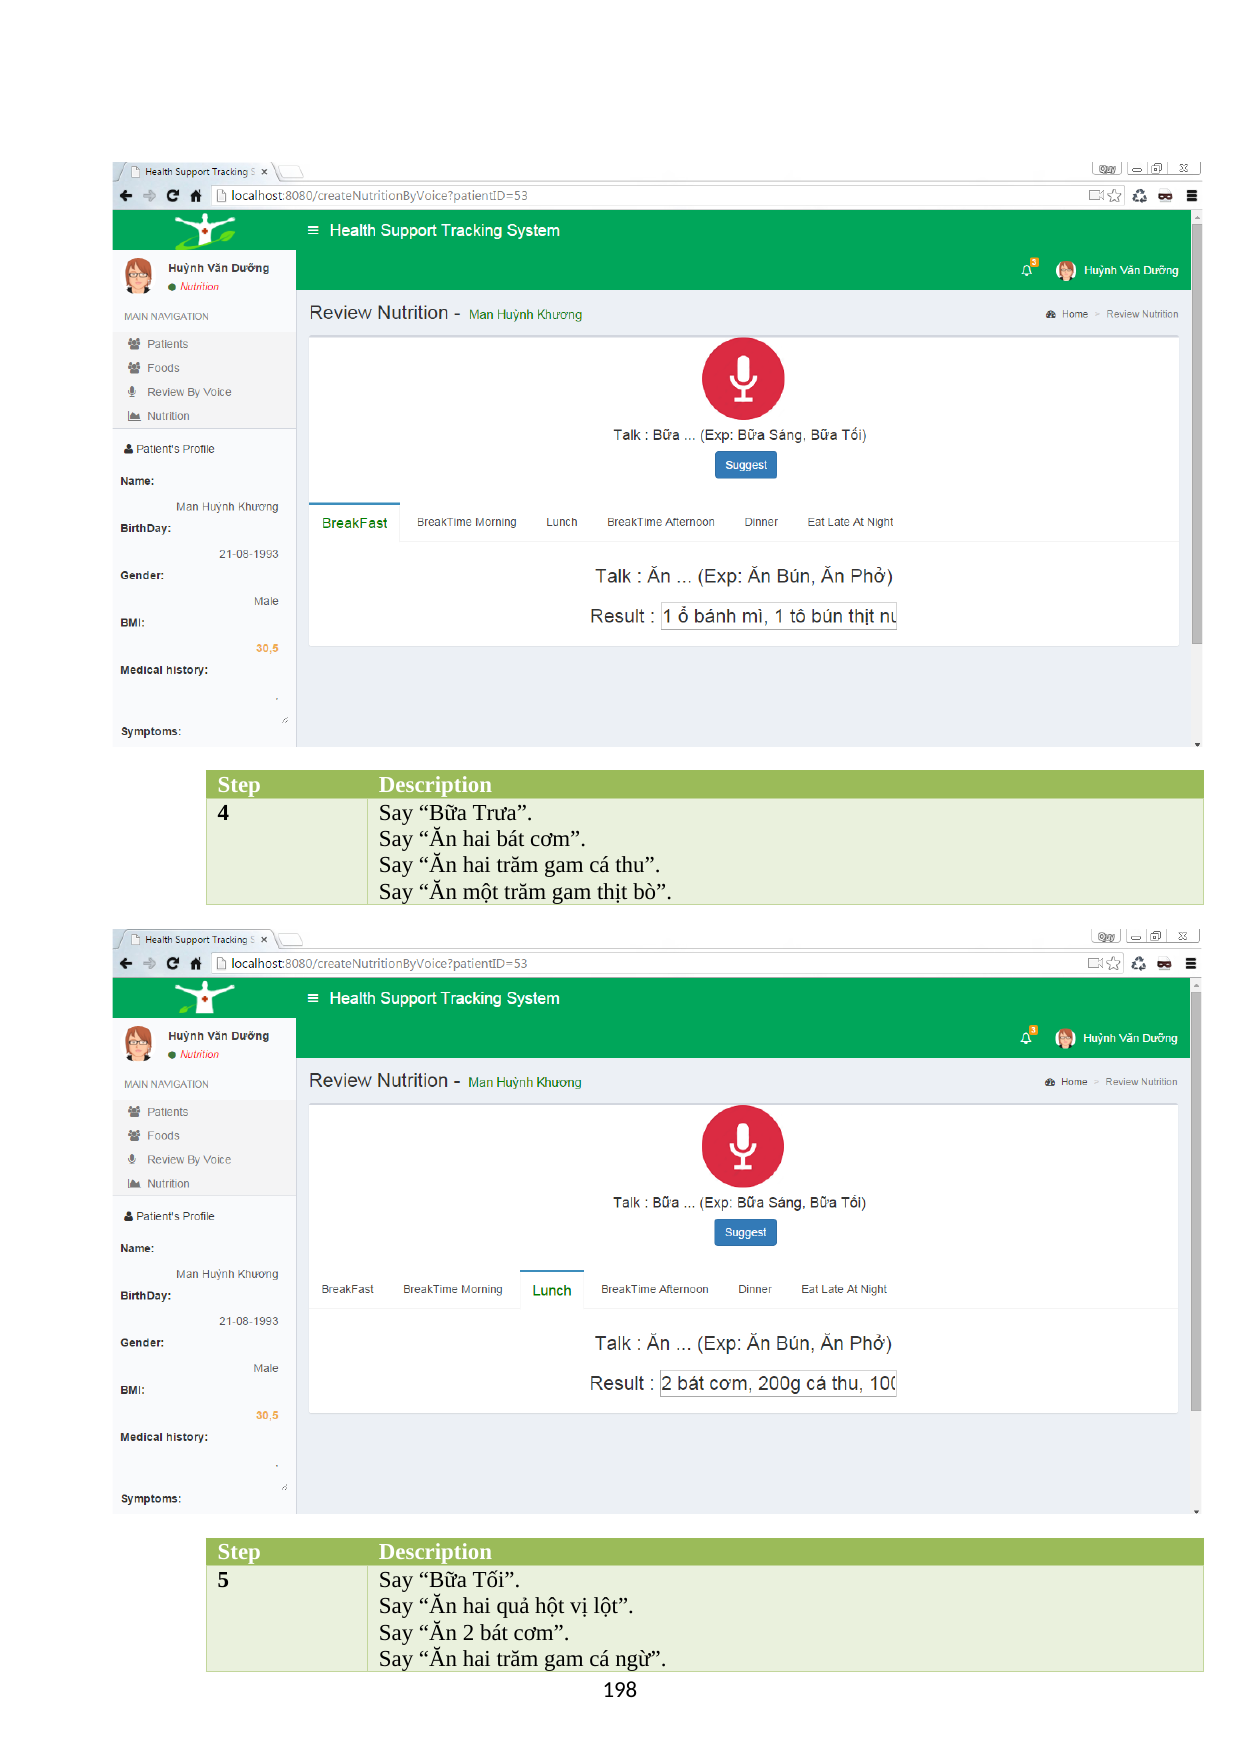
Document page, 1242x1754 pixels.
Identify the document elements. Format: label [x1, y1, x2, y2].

picture [112, 162, 1203, 747]
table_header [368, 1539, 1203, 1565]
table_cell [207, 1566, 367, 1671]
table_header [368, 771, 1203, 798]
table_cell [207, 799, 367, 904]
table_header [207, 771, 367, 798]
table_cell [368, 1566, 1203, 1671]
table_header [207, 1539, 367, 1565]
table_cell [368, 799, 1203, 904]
picture [112, 929, 1202, 1514]
